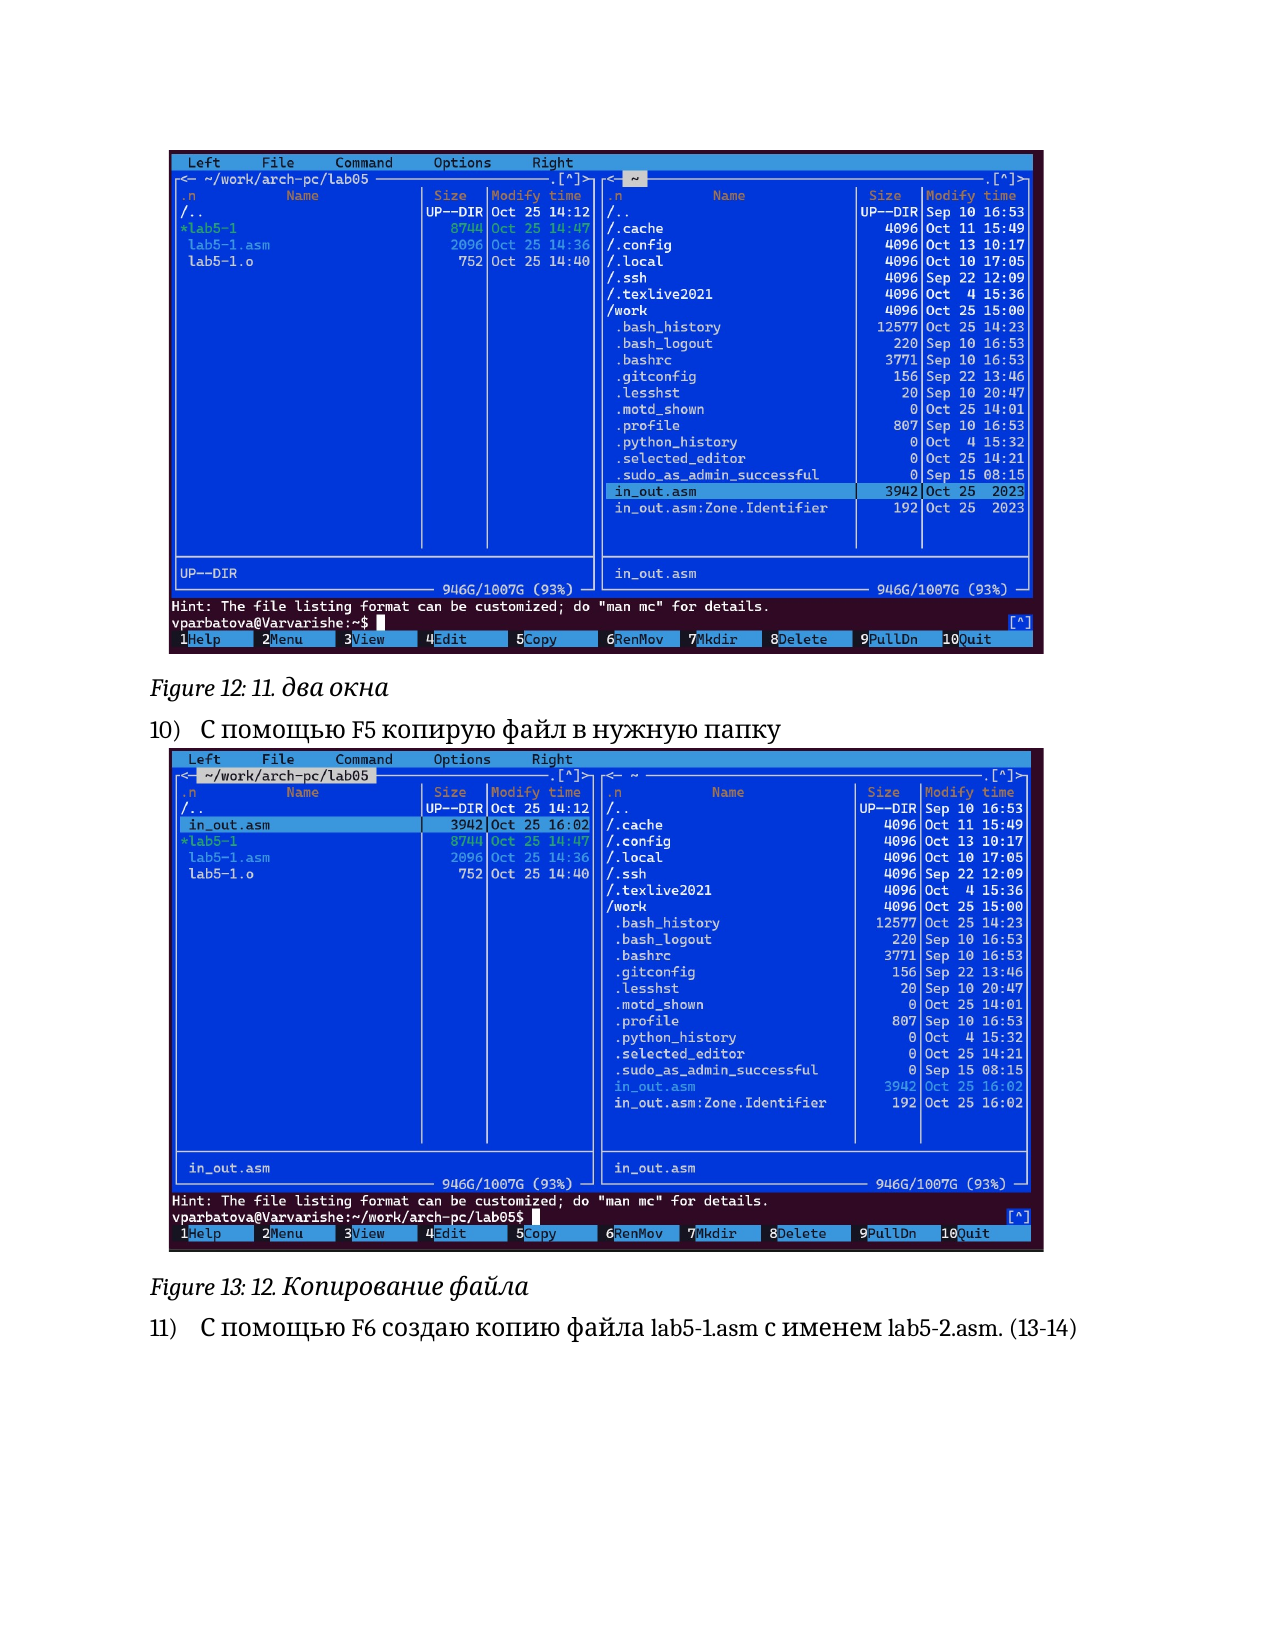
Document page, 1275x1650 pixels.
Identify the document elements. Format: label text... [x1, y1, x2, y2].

text Figure 13: 12. Копирование файла [150, 1273, 1125, 1302]
picture [168, 150, 1044, 654]
list С помощью F5 копирую файл в нужную папку [150, 716, 1125, 744]
list С помощью F6 создаю копию файла lab5-1.asm с именем lab5-2.asm. (13-14) [150, 1314, 1125, 1343]
text Figure 12: 11. два окна [150, 674, 1125, 703]
picture [168, 748, 1044, 1252]
